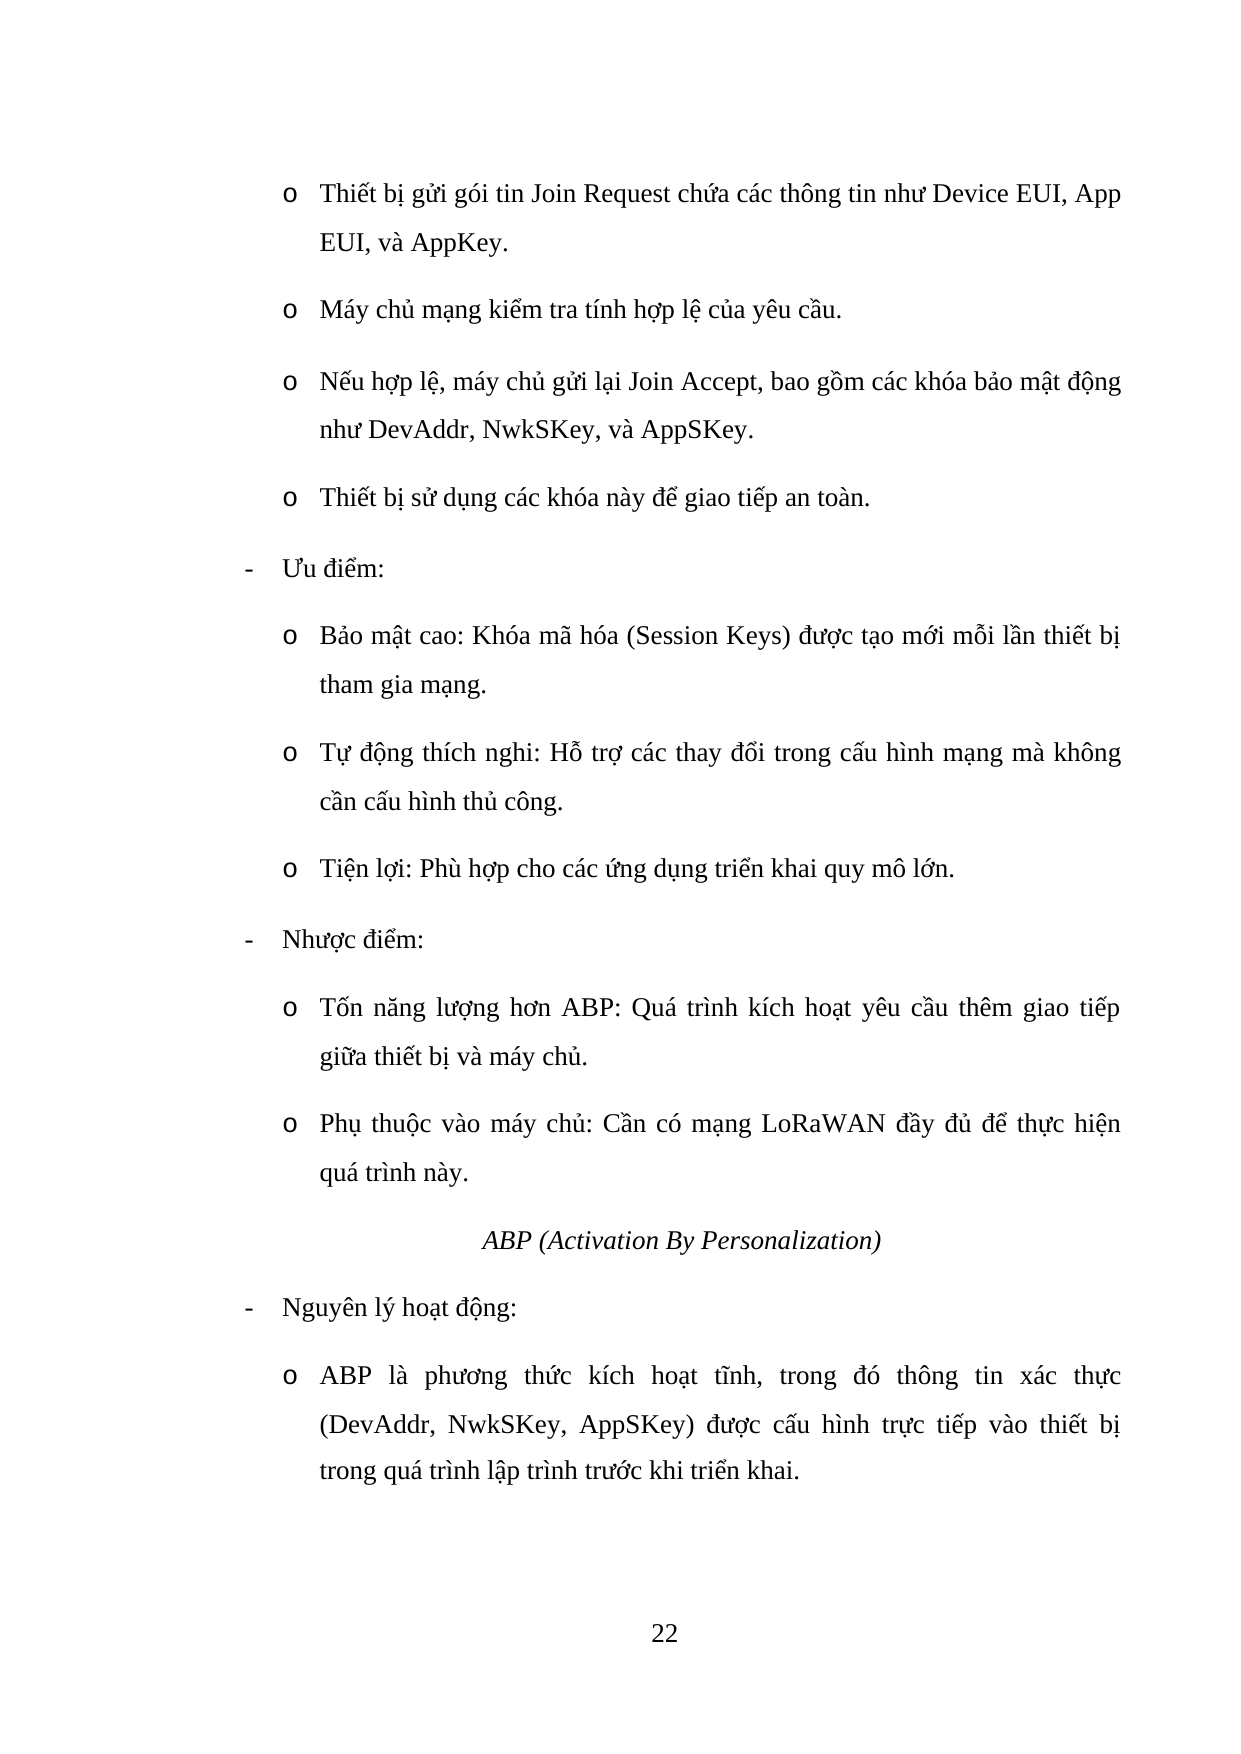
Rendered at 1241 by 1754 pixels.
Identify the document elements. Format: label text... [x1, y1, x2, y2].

list Nếu hợp lệ, máy chủ gửi lại Join Accept, bao gồm các khóa bảo mật động như DevAddr, NwkSKey, và AppSKey. [282, 364, 1122, 445]
list Tốn năng lượng hơn ABP: Quá trình kích hoạt yêu cầu thêm giao tiếp giữa thiết bị và máy chủ. [282, 991, 1122, 1071]
list Nhược điểm: [244, 923, 1122, 954]
list Bảo mật cao: Khóa mã hóa (Session Keys) được tạo mới mỗi lần thiết bị tham gia mạng. [282, 619, 1122, 699]
list Máy chủ mạng kiểm tra tính hợp lệ của yêu cầu. [282, 294, 1122, 327]
list Thiết bị sử dụng các khóa này để giao tiếp an toàn. [282, 481, 1122, 514]
text ABP (Activation By Personalization) [207, 1224, 1122, 1255]
list Tiện lợi: Phù hợp cho các ứng dụng triển khai quy mô lớn. [282, 852, 1122, 886]
list Nguyên lý hoạt động: [244, 1291, 1122, 1322]
list Tự động thích nghi: Hỗ trợ các thay đổi trong cấu hình mạng mà không cần cấu hình thủ công. [282, 736, 1122, 816]
list Ưu điểm: [244, 552, 1122, 583]
list Phụ thuộc vào máy chủ: Cần có mạng LoRaWAN đầy đủ để thực hiện quá trình này. [282, 1107, 1122, 1187]
list Thiết bị gửi gói tin Join Request chứa các thông tin như Device EUI, App EUI, và AppKey. [282, 177, 1122, 257]
list ABP là phương thức kích hoạt tĩnh, trong đó thông tin xác thực (DevAddr, NwkSKey, AppSKey) được cấu hình trực tiếp vào thiết bị trong quá trình lập trình trước khi triển khai. [282, 1359, 1122, 1486]
